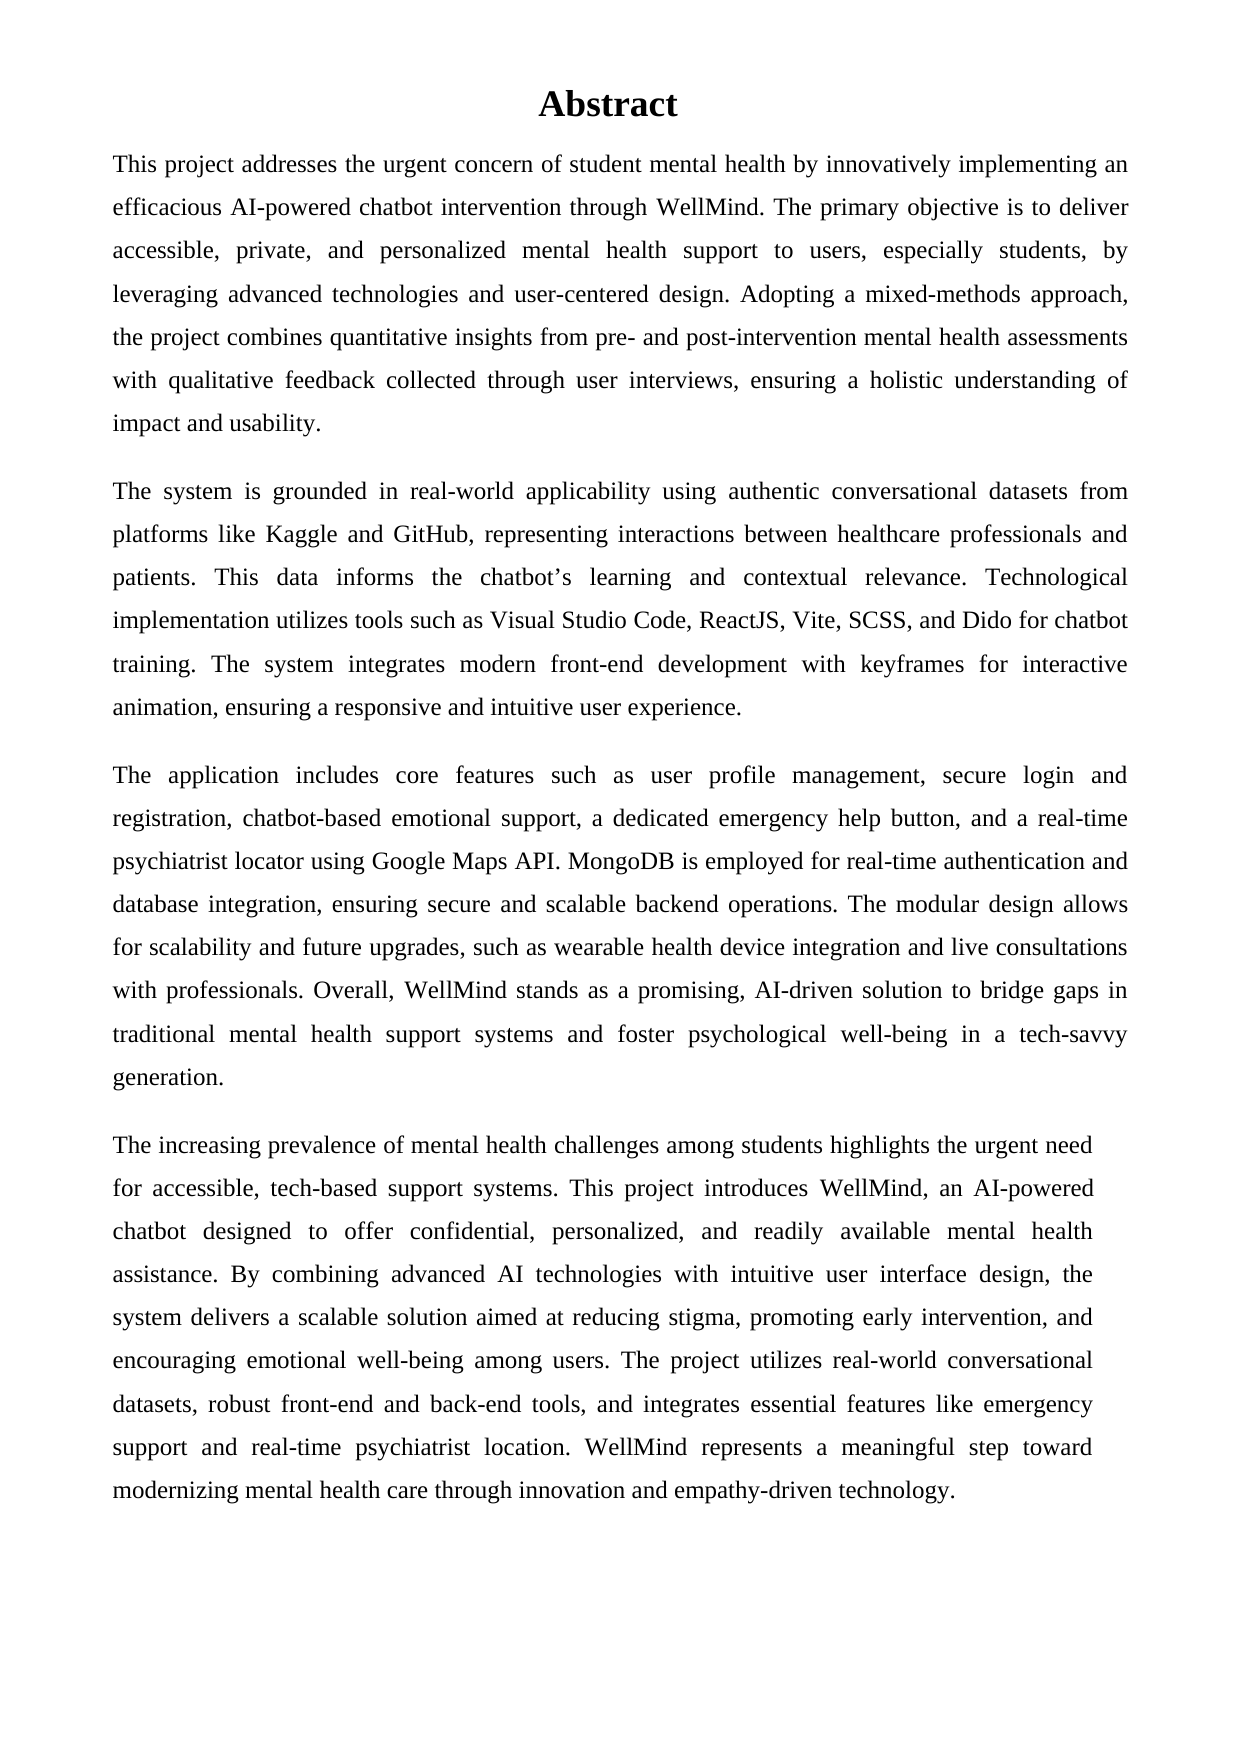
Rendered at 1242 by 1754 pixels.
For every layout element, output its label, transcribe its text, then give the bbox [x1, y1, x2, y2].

text The application includes core features such as user profile management, secure login and registration, chatbot-based emotional support, a dedicated emergency help button, and a real-time psychiatrist locator using Google Maps API. MongoDB is employed for real-time authentication and database integration, ensuring secure and scalable backend operations. The modular design allows for scalability and future upgrades, such as wearable health device integration and live consultations with professionals. Overall, WellMind stands as a promising, AI-driven solution to bridge gaps in traditional mental health support systems and foster psychological well-being in a tech-savvy generation. [112, 760, 1129, 1091]
text This project addresses the urgent concern of student mental health by innovatively implementing an efficacious AI-powered chatbot intervention through WellMind. The primary objective is to deliver accessible, private, and personalized mental health support to users, especially students, by leveraging advanced technologies and user-centered design. Adopting a mixed-methods approach, the project combines quantitative insights from pre- and post-intervention mental health assessments with qualitative feedback collected through user interviews, ensuring a holistic understanding of impact and usability. [112, 149, 1129, 437]
text The system is grounded in real-world applicability using authentic conversational datasets from platforms like Kaggle and GitHub, representing interactions between healthcare professionals and patients. This data informs the chatbot’s learning and contextual relevance. Technological implementation utilizes tools such as Visual Studio Code, ReactJS, Vite, SCSS, and Dido for chatbot training. The system integrates modern front-end development with keyframes for interactive animation, ensuring a responsive and intuitive user experience. [112, 476, 1129, 721]
text The increasing prevalence of mental health challenges among students highlights the urgent need for accessible, tech-based support systems. This project introduces WellMind, an AI-powered chatbot designed to offer confidential, personalized, and readily available mental health assistance. By combining advanced AI technologies with intuitive user interface design, the system delivers a scalable solution aimed at reducing stigma, promoting early intervention, and encouraging emotional well-being among users. The project utilizes real-world conversational datasets, robust front-end and back-end tools, and integrates essential features like emergency support and real-time psychiatrist location. WellMind represents a meaningful step toward modernizing mental health care through innovation and empathy-driven technology. [112, 1130, 1094, 1504]
subtitle Abstract [120, 81, 1088, 124]
